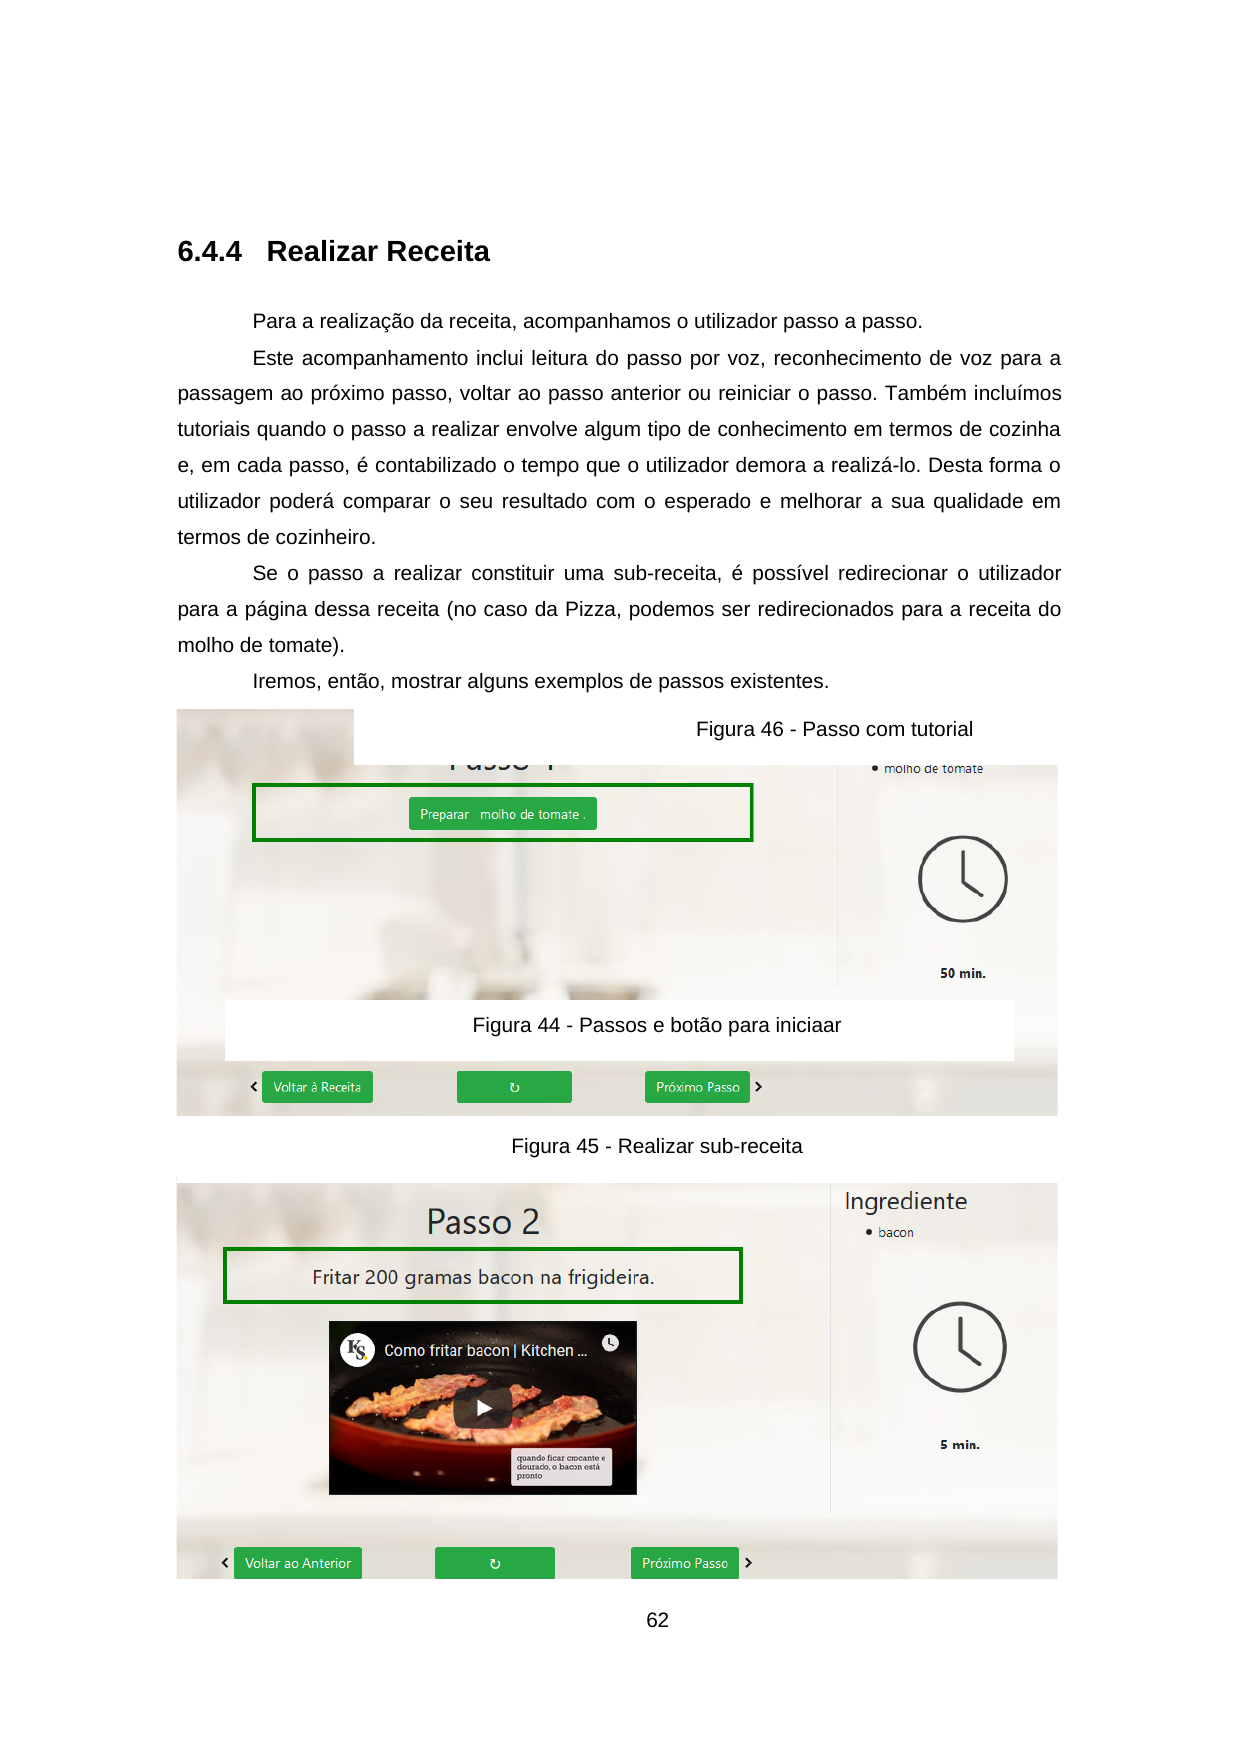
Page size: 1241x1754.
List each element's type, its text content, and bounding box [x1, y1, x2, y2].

text Realizar Receita [177, 234, 1063, 267]
text Para a realização da receita, acompanhamos o utilizador passo a passo. [177, 309, 1063, 333]
text Este acompanhamento inclui leitura do passo por voz, reconhecimento de voz para a passagem ao próximo passo, voltar ao passo anterior ou reiniciar o passo. Também incluímos tutoriais quando o passo a realizar envolve algum tipo de conhecimento em termos de cozinha e, em cada passo, é contabilizado o tempo que o utilizador demora a realizá-lo. Desta forma o utilizador poderá comparar o seu resultado com o esperado e melhorar a sua qualidade em termos de cozinheiro. [177, 345, 1063, 549]
text Iremos, então, mostrar alguns exemplos de passos existentes. [177, 669, 1063, 693]
picture [176, 1176, 1058, 1579]
picture [176, 709, 1058, 1116]
text Se o passo a realizar constituir uma sub-receita, é possível redirecionar o utilizador para a página dessa receita (no caso da Pizza, podemos ser redirecionados para a receita do molho de tomate). [177, 561, 1063, 657]
